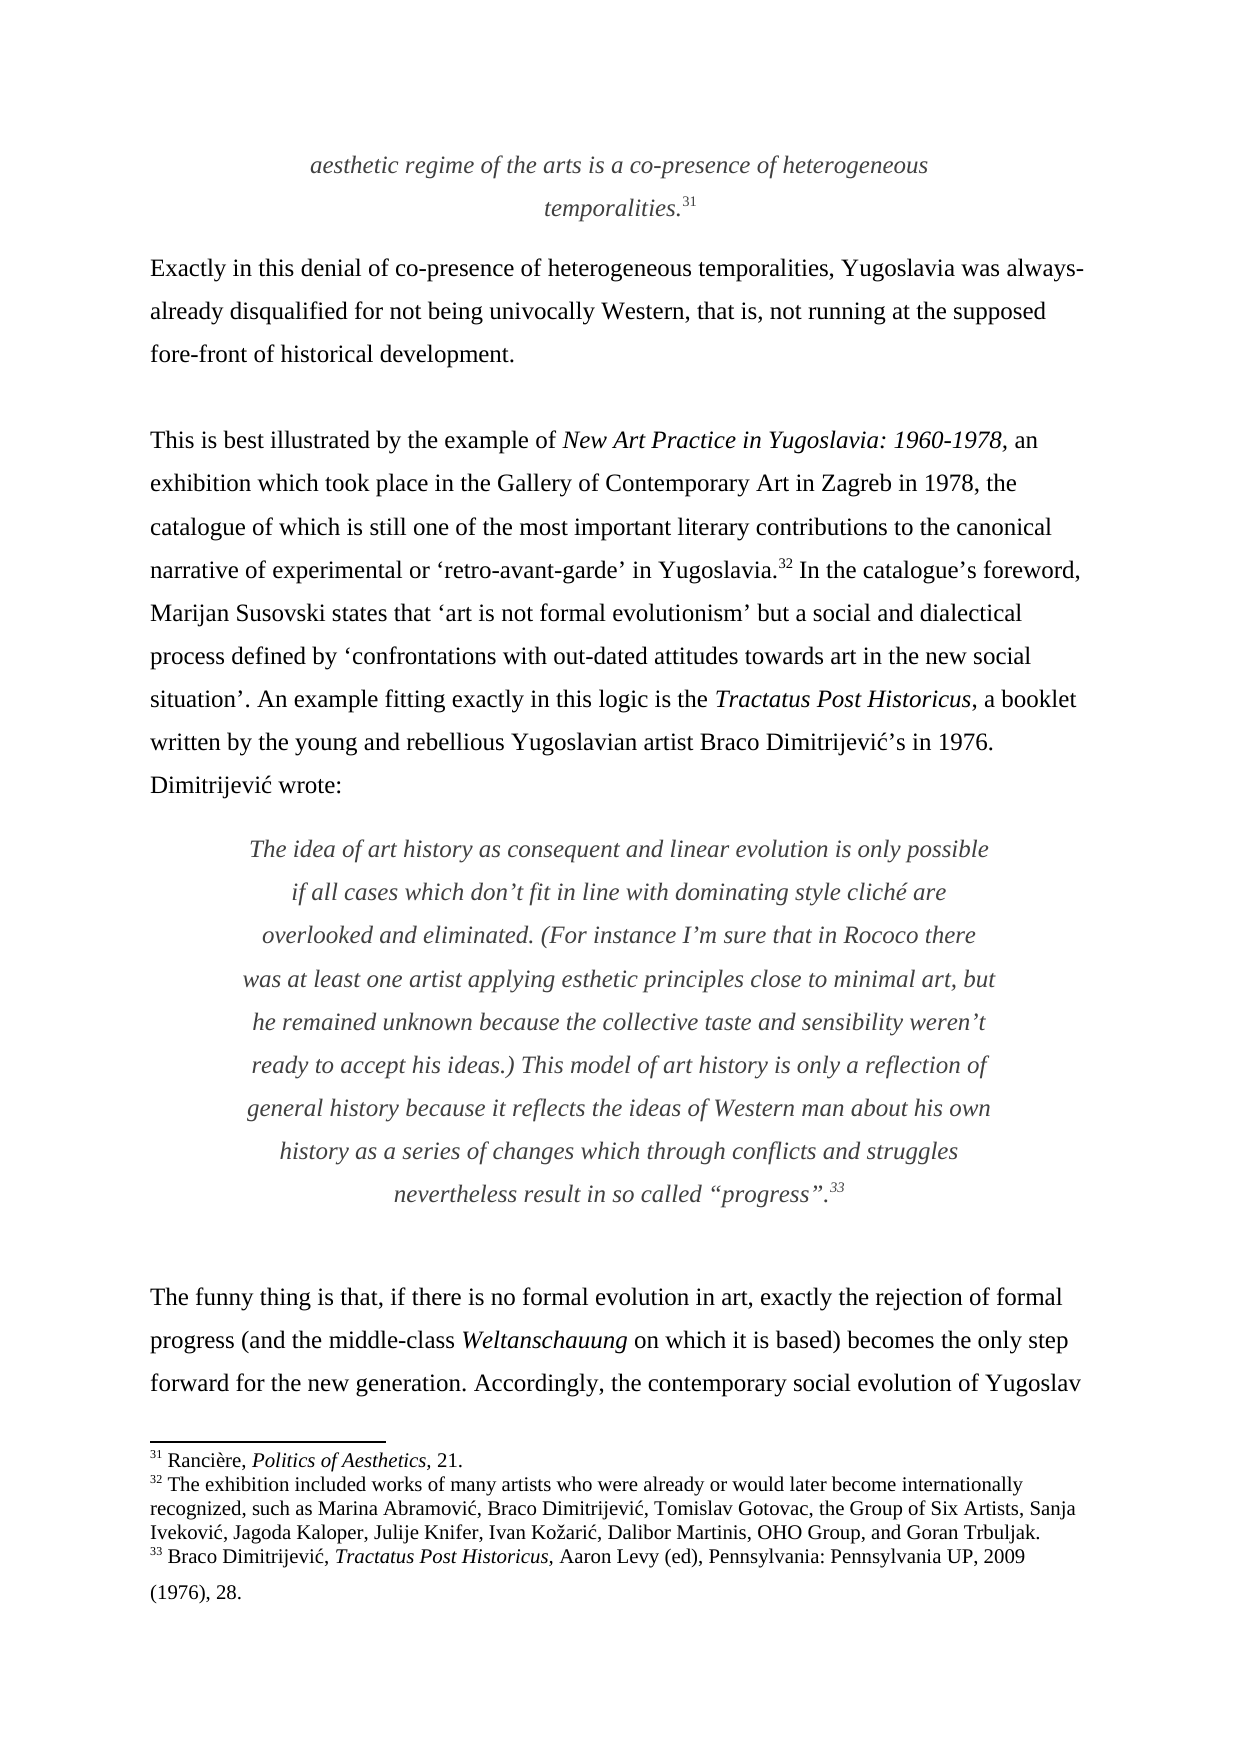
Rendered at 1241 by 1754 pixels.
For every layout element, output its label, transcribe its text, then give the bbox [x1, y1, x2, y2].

text Exactly in this denial of co-presence of heterogeneous temporalities, Yugoslavia was always-already disqualified for not being univocally Western, that is, not running at the supposed fore-front of historical development. [150, 253, 1090, 368]
text This is best illustrated by the example of New Art Practice in Yugoslavia: 1960-1978, an exhibition which took place in the Gallery of Contemporary Art in Zagreb in 1978, the catalogue of which is still one of the most important literary contributions to the canonical narrative of experimental or ‘retro-avant-garde’ in Yugoslavia. In the catalogue’s foreword, Marijan Susovski states that ‘art is not formal evolutionism’ but a social and dialectical process defined by ‘confrontations with out-dated attitudes towards art in the new social situation’. An example fitting exactly in this logic is the Tractatus Post Historicus, a booklet written by the young and rebellious Yugoslavian artist Braco Dimitrijević’s in 1976. Dimitrijević wrote: [150, 425, 1090, 799]
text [240, 150, 1000, 222]
text The idea of art history as consequent and linear evolution is only possible if all cases which don’t fit in line with dominating style cliché are overlooked and eliminated. (For instance I’m sure that in Rococo there was at least one artist applying esthetic principles close to minimal art, but he remained unknown because the collective taste and sensibility weren’t ready to accept his ideas.) This model of art history is only a reflection of general history because it reflects the ideas of Western man about his own history as a series of changes which through conflicts and struggles nevertheless result in so called “progress”. [240, 834, 1000, 1208]
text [150, 1282, 1090, 1397]
